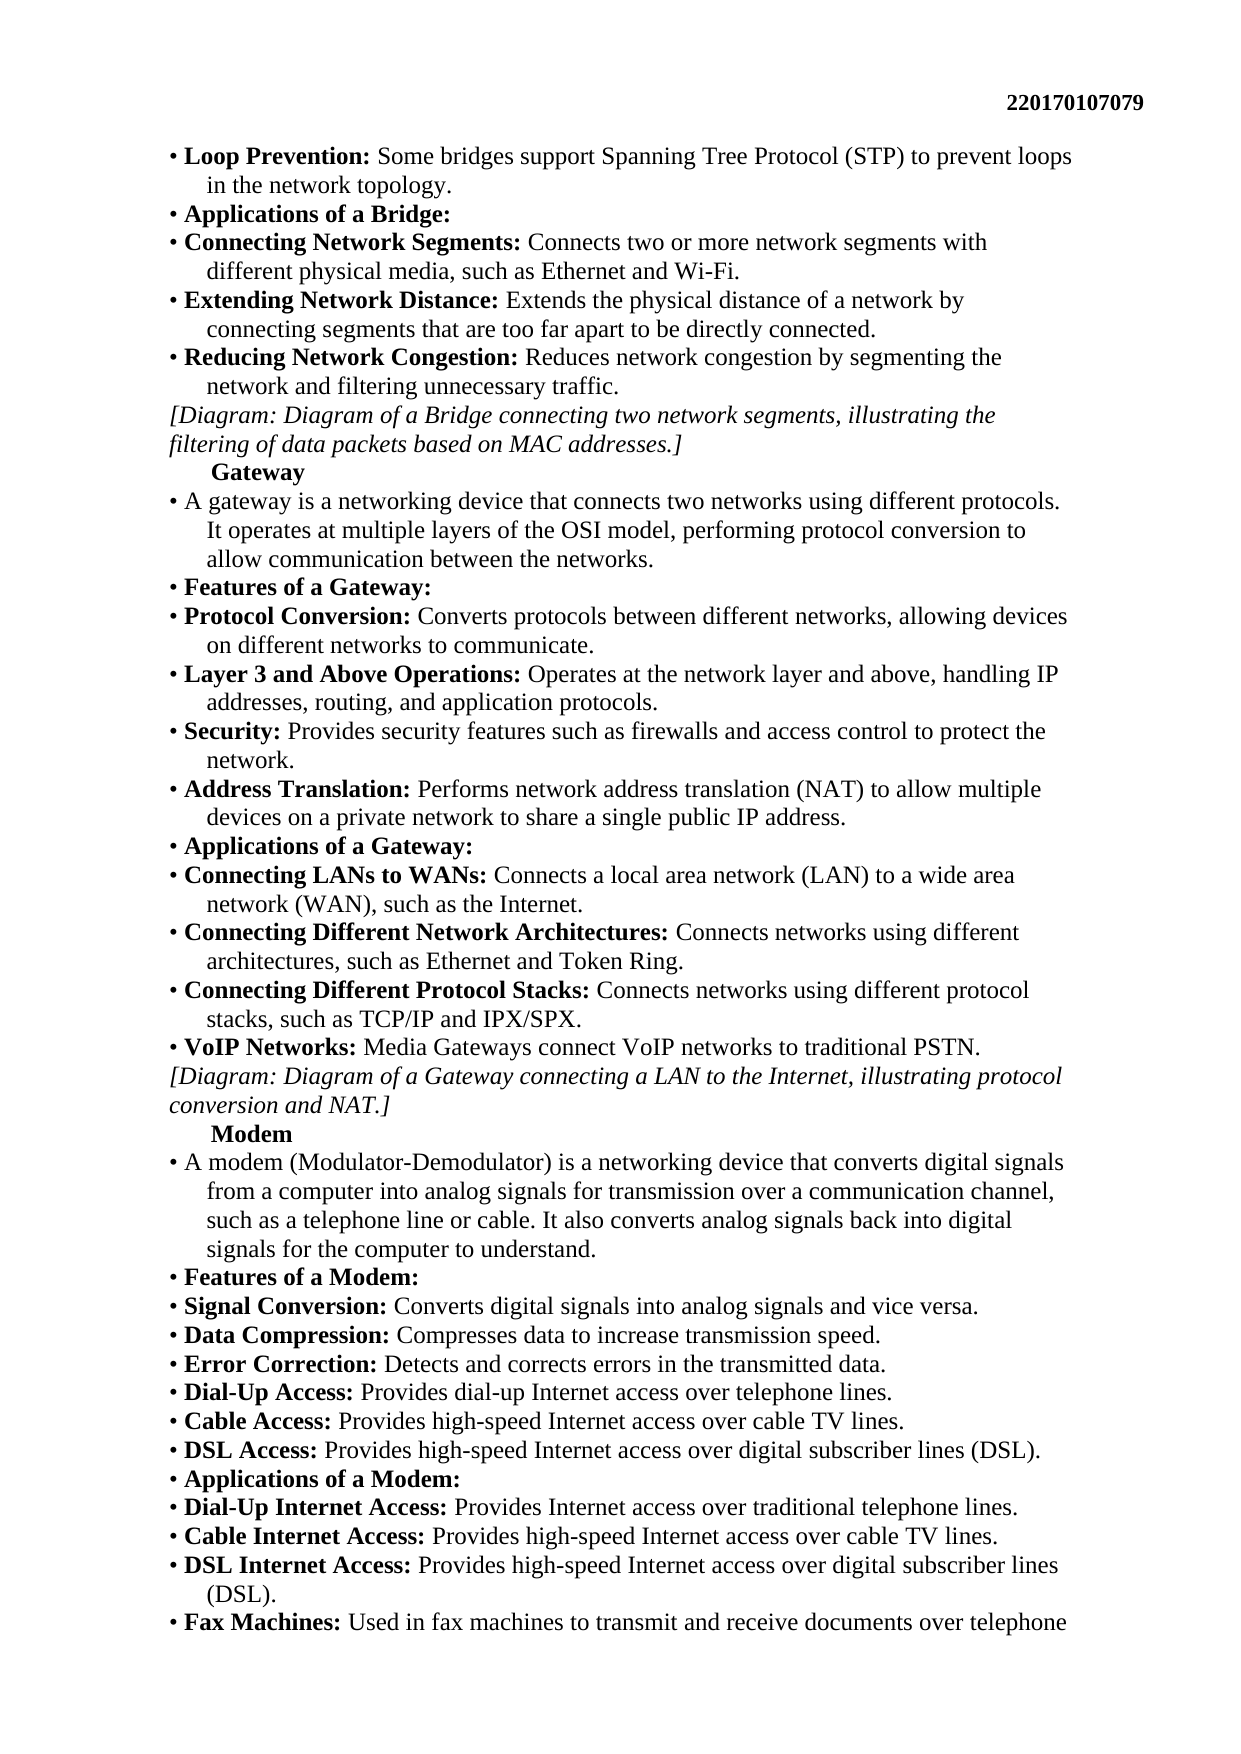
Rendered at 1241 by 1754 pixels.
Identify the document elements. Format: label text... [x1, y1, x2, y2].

text • Connecting LANs to WANs: Connects a local area network (LAN) to a wide area network (WAN), such as the Internet. [169, 860, 1078, 917]
text • Connecting Different Network Architectures: Connects networks using different architectures, such as Ethernet and Token Ring. [169, 917, 1078, 975]
text • Security: Provides security features such as firewalls and access control to protect the network. [169, 716, 1078, 774]
text • Applications of a Bridge: [169, 199, 1078, 227]
text • Cable Access: Provides high-speed Internet access over cable TV lines. [169, 1406, 1078, 1435]
text • Applications of a Modem: [169, 1464, 1078, 1492]
text • Features of a Gateway: [169, 572, 1078, 601]
text [Diagram: Diagram of a Gateway connecting a LAN to the Internet, illustrating protocol conversion and NAT.] [169, 1061, 1078, 1119]
text • Dial-Up Access: Provides dial-up Internet access over telephone lines. [169, 1377, 1078, 1406]
text • Protocol Conversion: Converts protocols between different networks, allowing devices on different networks to communicate. [169, 601, 1078, 659]
text • Extending Network Distance: Extends the physical distance of a network by connecting segments that are too far apart to be directly connected. [169, 285, 1078, 342]
text • A gateway is a networking device that connects two networks using different protocols. It operates at multiple layers of the OSI model, performing protocol conversion to allow communication between the networks. [169, 486, 1078, 572]
text • Address Translation: Performs network address translation (NAT) to allow multiple devices on a private network to share a single public IP address. [169, 774, 1078, 831]
text • Reducing Network Congestion: Reduces network congestion by segmenting the network and filtering unnecessary traffic. [169, 342, 1078, 400]
text • Applications of a Gateway: [169, 831, 1078, 860]
text Gateway [211, 457, 1078, 486]
text • A modem (Modulator-Demodulator) is a networking device that converts digital signals from a computer into analog signals for transmission over a communication channel, such as a telephone line or cable. It also converts analog signals back into digital signals for the computer to understand. [169, 1147, 1078, 1262]
text • Dial-Up Internet Access: Provides Internet access over traditional telephone lines. [169, 1492, 1078, 1521]
text • VoIP Networks: Media Gateways connect VoIP networks to traditional PSTN. [169, 1032, 1078, 1061]
text • Cable Internet Access: Provides high-speed Internet access over cable TV lines. [169, 1521, 1078, 1550]
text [169, 1607, 1078, 1636]
text • Layer 3 and Above Operations: Operates at the network layer and above, handling IP addresses, routing, and application protocols. [169, 659, 1078, 716]
text [Diagram: Diagram of a Bridge connecting two network segments, illustrating the filtering of data packets based on MAC addresses.] [169, 400, 1078, 457]
text • Connecting Network Segments: Connects two or more network segments with different physical media, such as Ethernet and Wi-Fi. [169, 227, 1078, 285]
text Modem [211, 1119, 1078, 1147]
text • Data Compression: Compresses data to increase transmission speed. [169, 1320, 1078, 1349]
text • Connecting Different Protocol Stacks: Connects networks using different protocol stacks, such as TCP/IP and IPX/SPX. [169, 975, 1078, 1032]
text • Error Correction: Detects and corrects errors in the transmitted data. [169, 1349, 1078, 1377]
text • Signal Conversion: Converts digital signals into analog signals and vice versa. [169, 1291, 1078, 1320]
text • Features of a Modem: [169, 1262, 1078, 1291]
text • Loop Prevention: Some bridges support Spanning Tree Protocol (STP) to prevent loops in the network topology. [169, 141, 1078, 199]
text • DSL Access: Provides high-speed Internet access over digital subscriber lines (DSL). [169, 1435, 1078, 1464]
text • DSL Internet Access: Provides high-speed Internet access over digital subscriber lines (DSL). [169, 1550, 1078, 1607]
